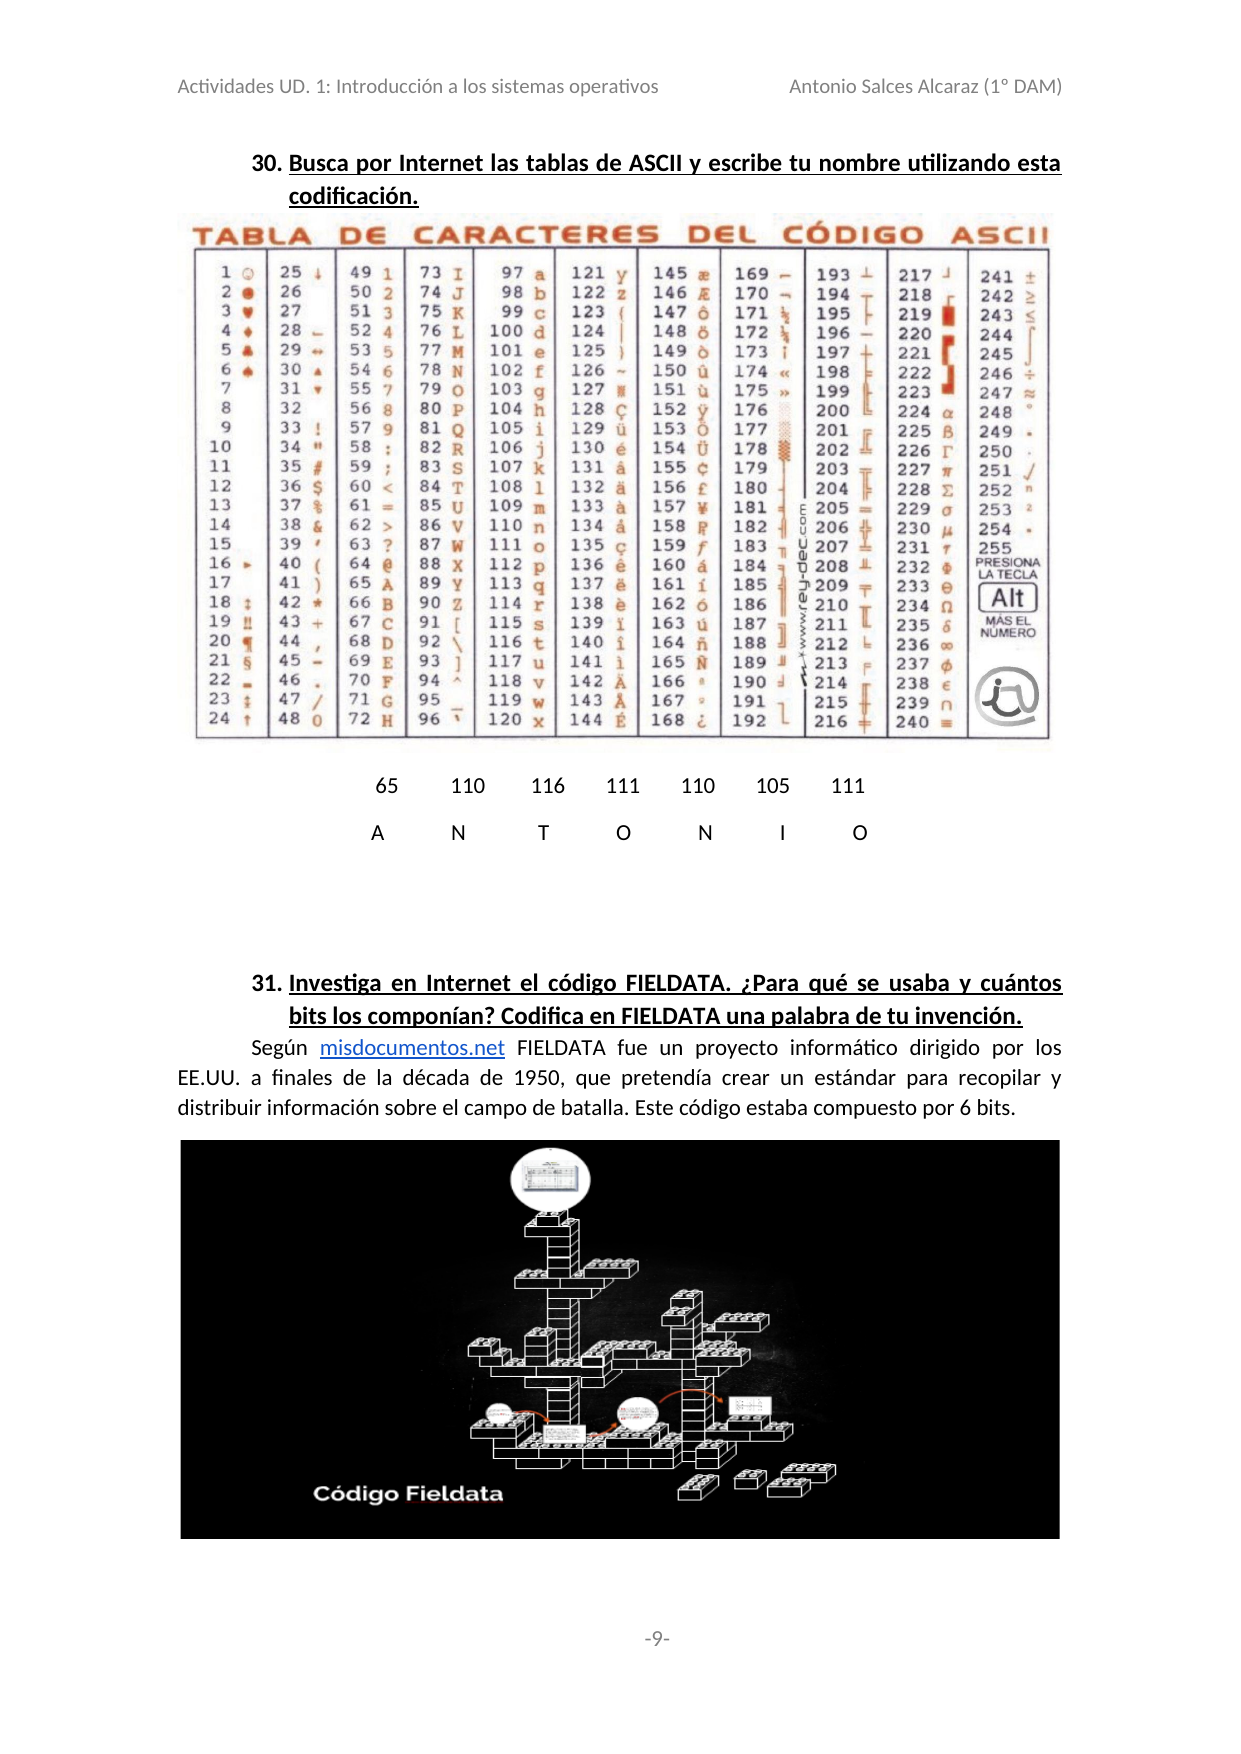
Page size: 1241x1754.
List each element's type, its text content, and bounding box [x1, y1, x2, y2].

text 65 110 116 111 110 105 111 [177, 771, 1063, 799]
text Según misdocumentos.net FIELDATA fue un proyecto informático dirigido por los EE.UU. a finales de la década de 1950, que pretendía crear un estándar para recopilar y distribuir información sobre el campo de batalla. Este código estaba compuesto por 6 bits. [177, 1033, 1063, 1122]
picture [180, 1140, 1060, 1539]
subtitle Investiga en Internet el código FIELDATA. ¿Para qué se usaba y cuántos bits los componían? Codifica en FIELDATA una palabra de tu invención. [251, 967, 1063, 1031]
subtitle Busca por Internet las tablas de ASCII y escribe tu nombre utilizando esta codificación. [251, 148, 1063, 211]
picture [177, 213, 1063, 753]
text A N T O N I O [177, 818, 1063, 846]
